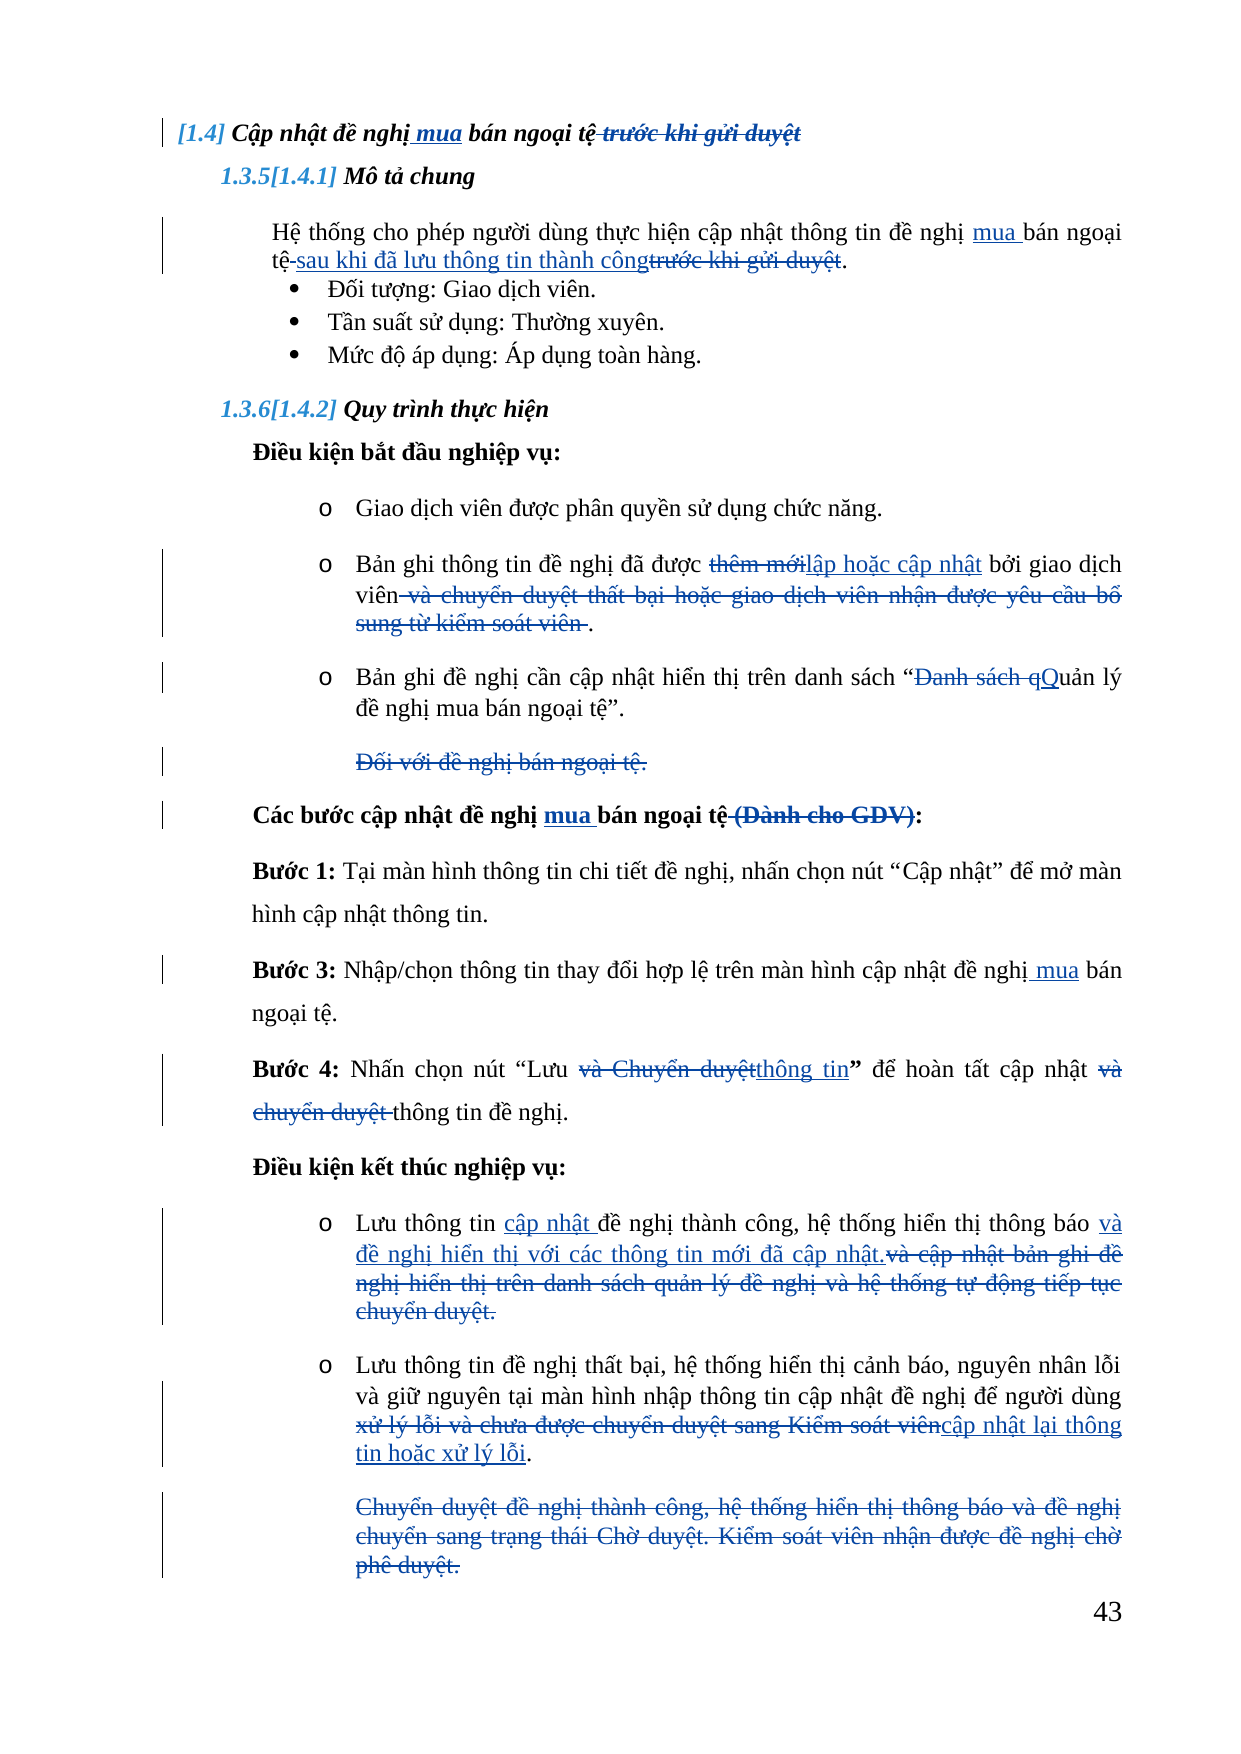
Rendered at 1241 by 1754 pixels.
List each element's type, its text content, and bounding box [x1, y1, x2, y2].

list Bản ghi đề nghị cần cập nhật hiển thị trên danh sách “uản lý đề nghị mua bán ngoại tệ”. [318, 662, 1122, 722]
subtitle Cập nhật đề nghị bán ngoại tệ [177, 118, 1122, 147]
text Bước 3: Nhập/chọn thông tin thay đổi hợp lệ trên màn hình cập nhật đề nghị bán ngoại tệ. [252, 955, 1122, 1027]
list Bản ghi thông tin đề nghị đã được bởi giao dịch viên. [318, 549, 1122, 637]
list Đối tượng: Giao dịch viên. [290, 274, 1122, 303]
text Điều kiện bắt đầu nghiệp vụ: [252, 437, 1122, 466]
list Giao dịch viên được phân quyền sử dụng chức năng. [318, 493, 1122, 524]
list Tần suất sử dụng: Thường xuyên. [290, 307, 1122, 336]
text Bước 1: Tại màn hình thông tin chi tiết đề nghị, nhấn chọn nút “Cập nhật” để mở màn hình cập nhật thông tin. [252, 856, 1122, 928]
text Bước 4: Nhấn chọn nút “Lưu ” để hoàn tất cập nhật thông tin đề nghị. [252, 1054, 1122, 1126]
text Các bước cập nhật đề nghị bán ngoại tệ: [252, 801, 1122, 829]
list Hệ thống cho phép người dùng thực hiện cập nhật thông tin đề nghị bán ngoại tệ. [272, 217, 1122, 274]
text Điều kiện kết thúc nghiệp vụ: [252, 1152, 1122, 1181]
list Lưu thông tin đề nghị thất bại, hệ thống hiển thị cảnh báo, nguyên nhân lỗi và giữ nguyên tại màn hình nhập thông tin cập nhật đề nghị để người dùng . [318, 1350, 1122, 1467]
list Mức độ áp dụng: Áp dụng toàn hàng. [290, 340, 1122, 369]
list Lưu thông tin đề nghị thành công, hệ thống hiển thị thông báo [318, 1208, 1122, 1325]
subtitle Quy trình thực hiện [220, 394, 1122, 423]
subtitle Mô tả chung [220, 161, 1122, 190]
